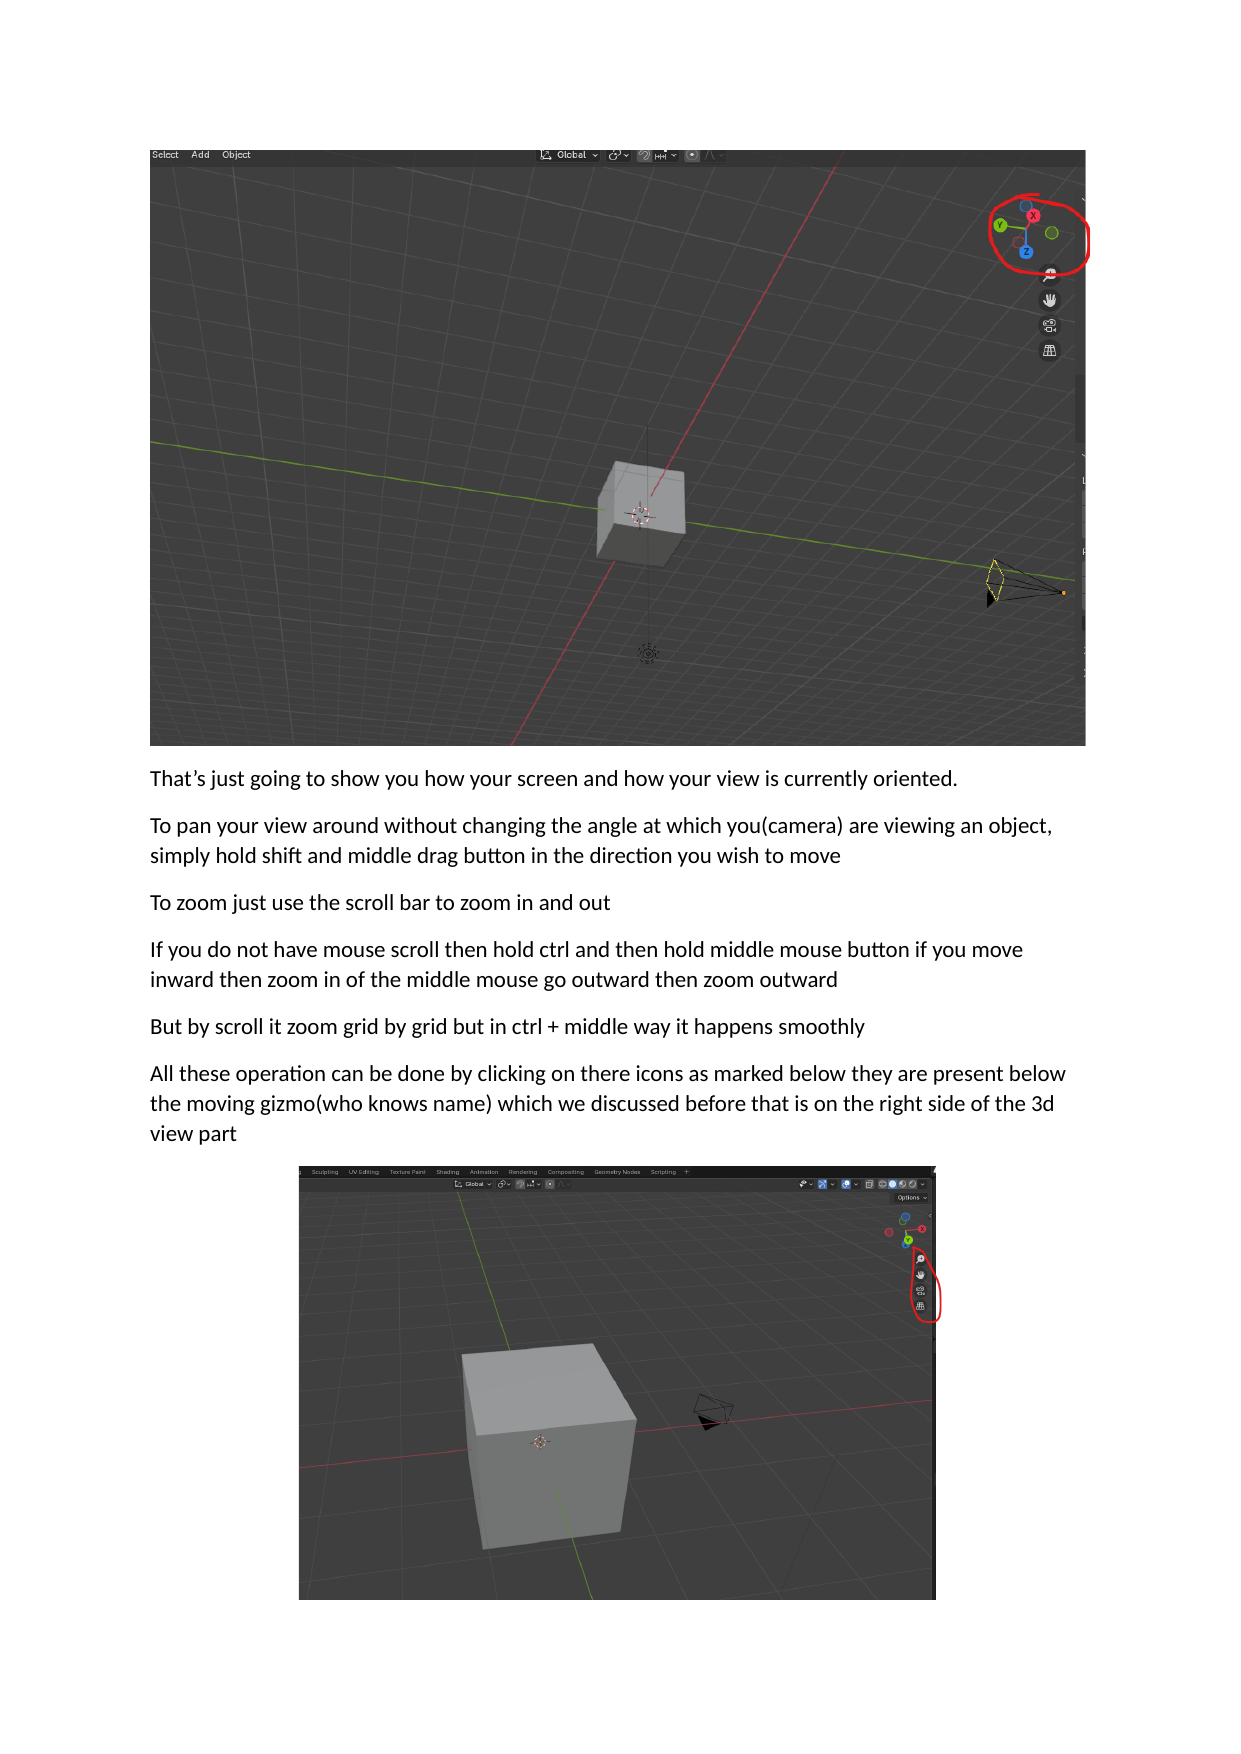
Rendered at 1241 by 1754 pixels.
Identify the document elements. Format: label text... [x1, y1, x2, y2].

text All these operation can be done by clicking on there icons as marked below they are present below the moving gizmo(who knows name) which we discussed before that is on the right side of the 3d view part [150, 1059, 1090, 1148]
text If you do not have mouse scroll then hold ctrl and then hold middle mouse button if you move inward then zoom in of the middle mouse go outward then zoom outward [150, 935, 1090, 993]
picture [298, 1166, 942, 1600]
picture [150, 150, 1091, 746]
text To pan your view around without changing the angle at which you(camera) are viewing an object, simply hold shift and middle drag button in the direction you wish to move [150, 811, 1090, 869]
text To zoom just use the scroll bar to zoom in and out [150, 888, 1090, 916]
text That’s just going to show you how your screen and how your view is currently oriented. [150, 764, 1090, 792]
text But by scroll it zoom grid by grid but in ctrl + middle way it happens smoothly [150, 1012, 1090, 1040]
